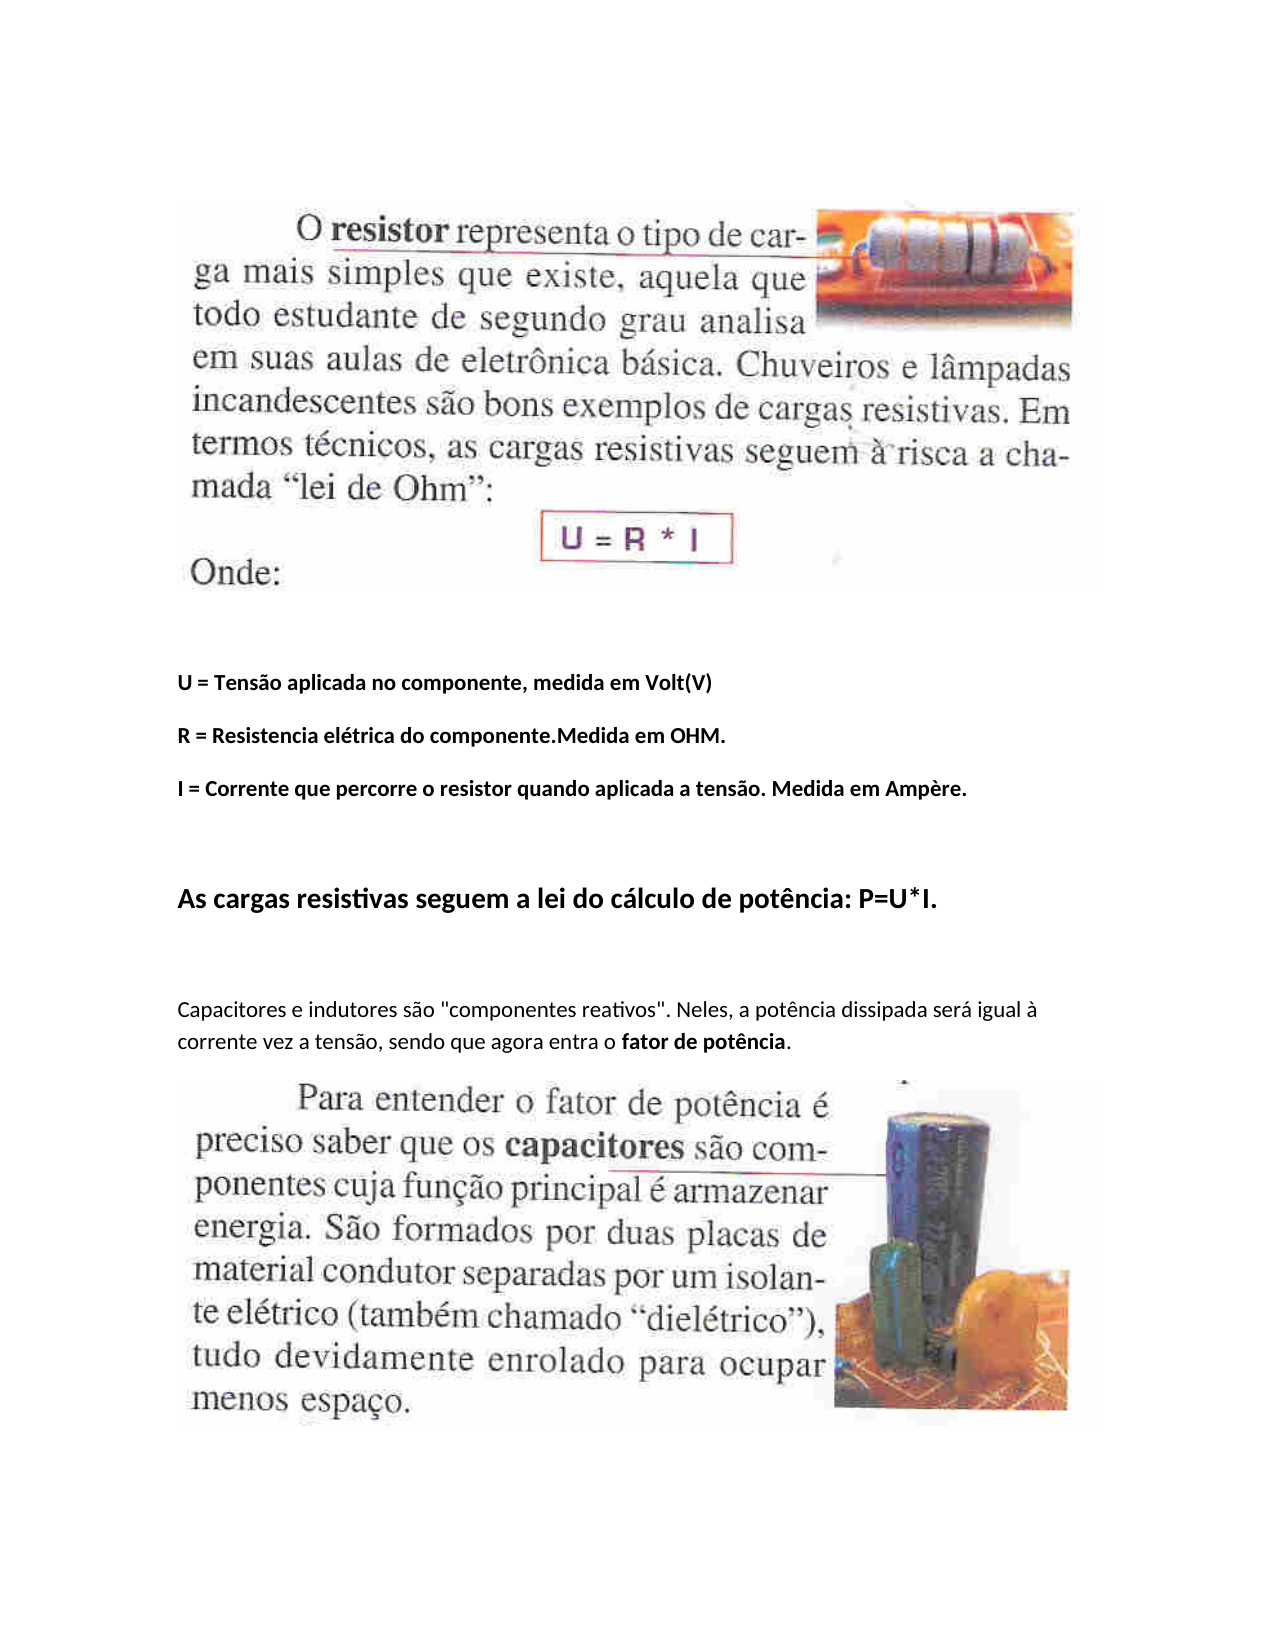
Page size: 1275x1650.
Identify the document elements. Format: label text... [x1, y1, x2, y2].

text U = Tensão aplicada no componente, medida em Volt(V) [177, 668, 1098, 696]
text As cargas resistivas seguem a lei do cálculo de potência: P=U*I. [177, 880, 1098, 916]
text R = Resistencia elétrica do componente.Medida em OHM. [177, 721, 1098, 749]
picture [177, 200, 1097, 591]
text I = Corrente que percorre o resistor quando aplicada a tensão. Medida em Ampère. [177, 774, 1098, 802]
text Capacitores e indutores são "componentes reativos". Neles, a potência dissipada será igual à corrente vez a tensão, sendo que agora entra o fator de potência. [177, 995, 1098, 1055]
picture [177, 1080, 1097, 1426]
